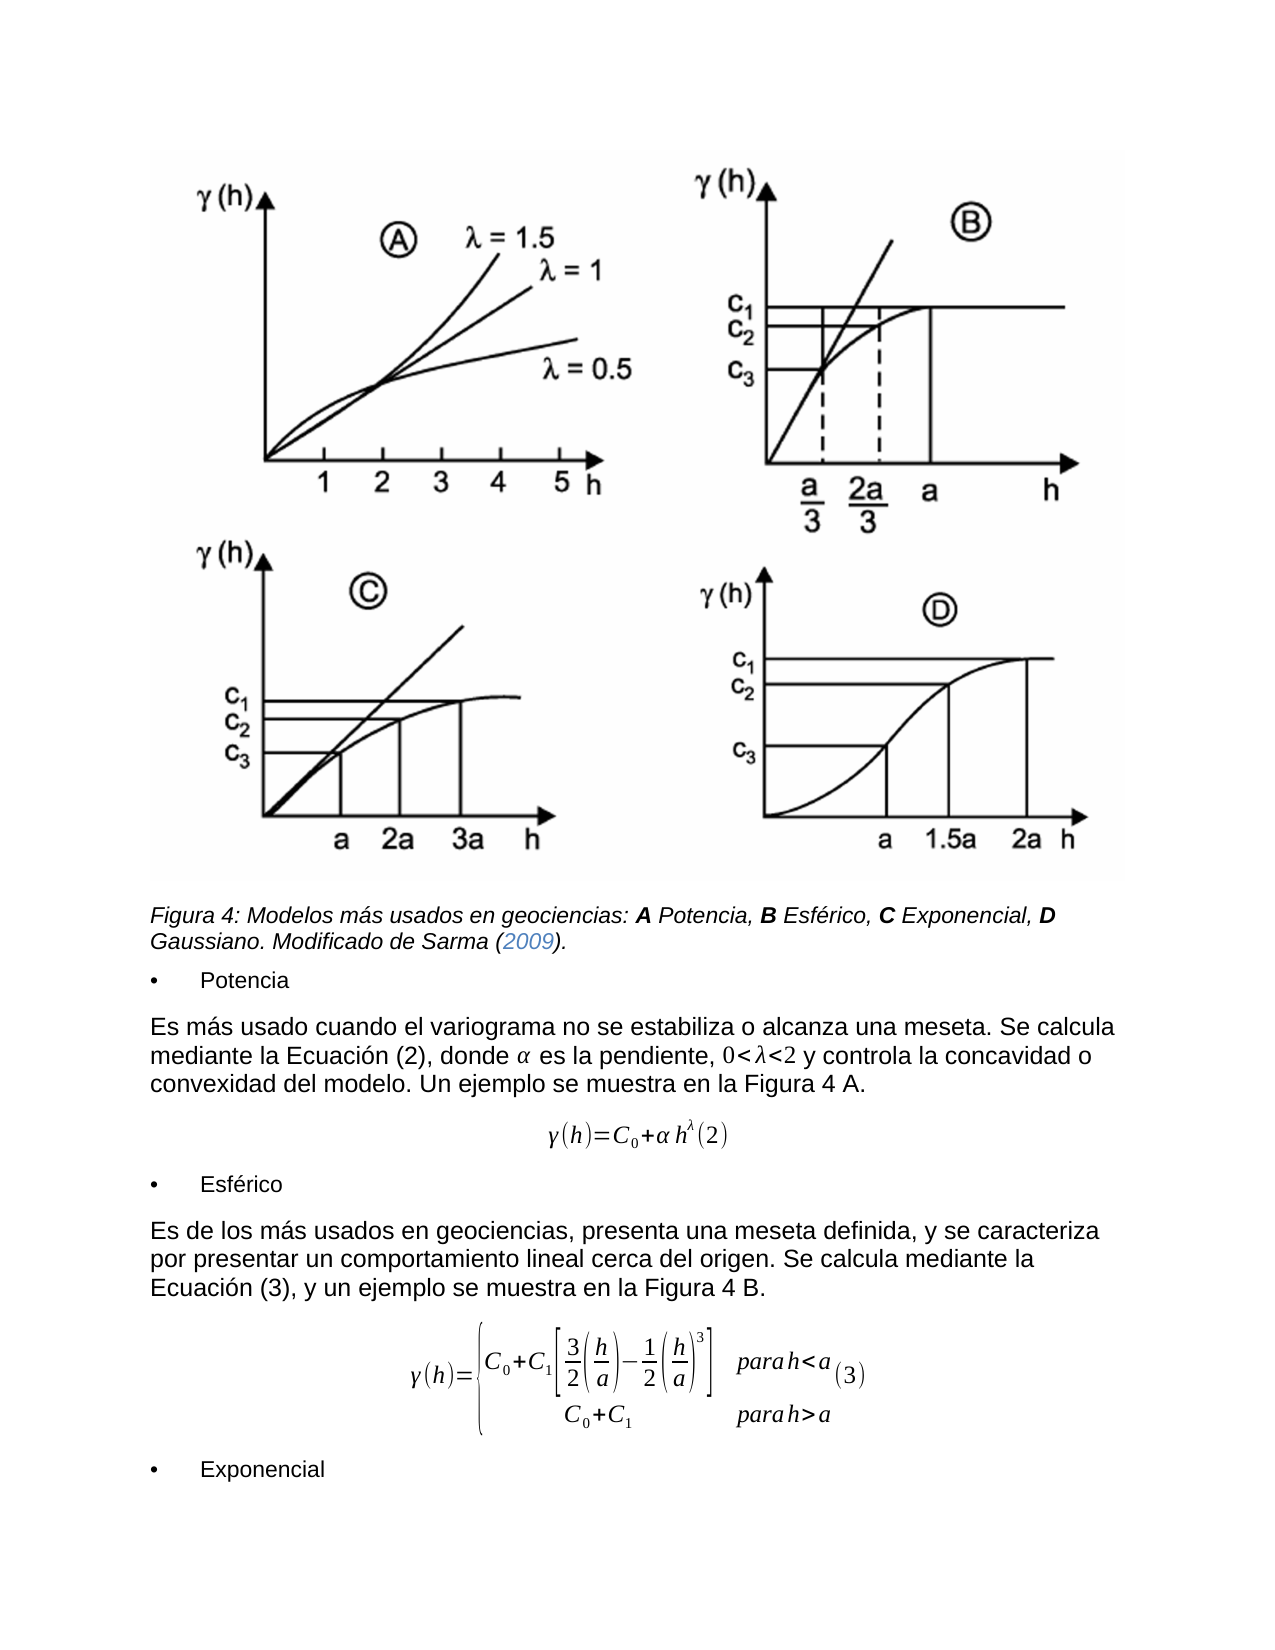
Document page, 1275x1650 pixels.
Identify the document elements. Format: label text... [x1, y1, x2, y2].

text Figura 4: Modelos más usados en geociencias: A Potencia, B Esférico, C Exponencial, D Gaussiano. Modificado de Sarma (2009). [150, 902, 1125, 954]
text Es más usado cuando el variograma no se estabiliza o alcanza una meseta. Se calcula mediante la Ecuación (2), donde es la pendiente, y controla la concavidad o convexidad del modelo. Un ejemplo se muestra en la Figura 4 A. [150, 1012, 1125, 1098]
text Es de los más usados en geociencias, presenta una meseta definida, y se caracteriza por presentar un comportamiento lineal cerca del origen. Se calcula mediante la Ecuación (3), y un ejemplo se muestra en la Figura 4 B. [150, 1216, 1125, 1302]
picture [150, 150, 1125, 881]
list Esférico [150, 1171, 1125, 1197]
list Potencia [150, 967, 1125, 993]
list Exponencial [150, 1456, 1125, 1482]
